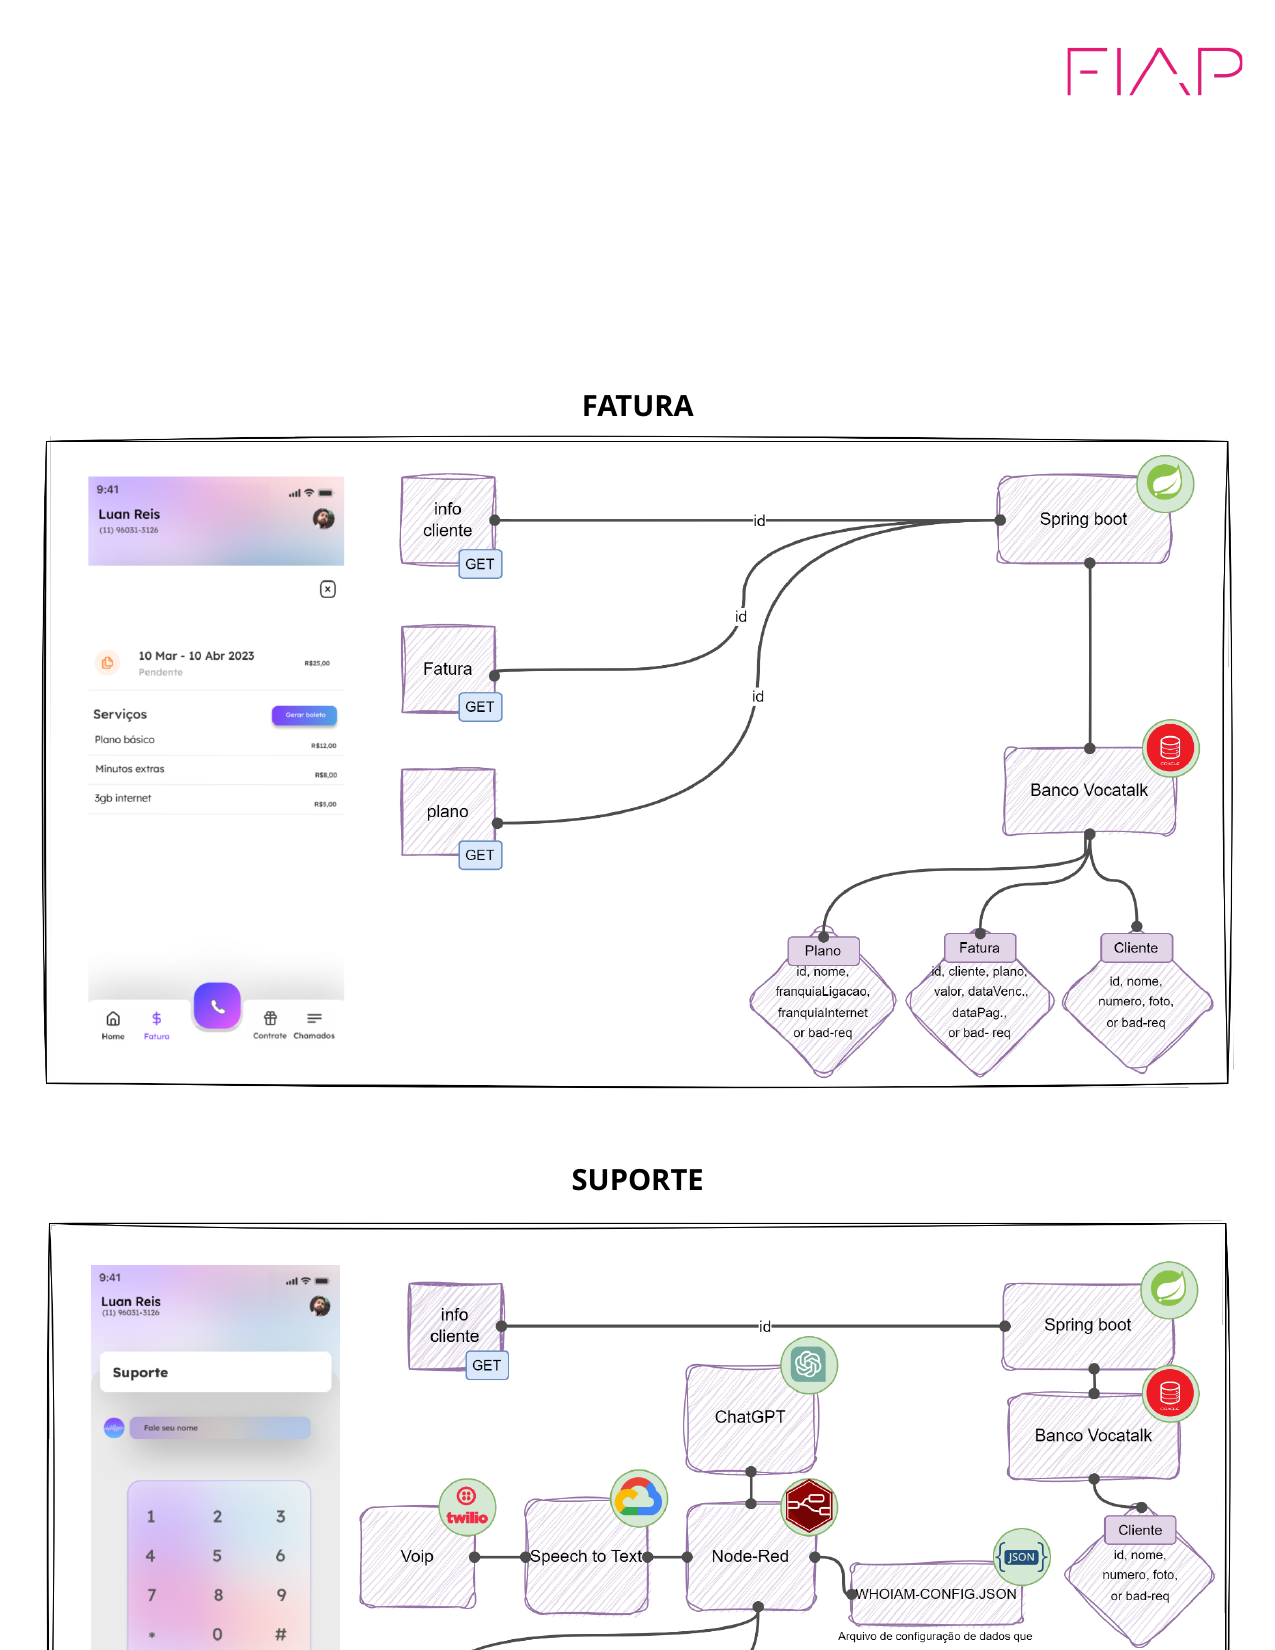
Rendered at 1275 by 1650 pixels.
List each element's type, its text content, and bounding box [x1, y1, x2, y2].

text FATURA [177, 386, 1098, 425]
picture [34, 1208, 1242, 1650]
text SUPORTE [177, 1159, 1098, 1198]
picture [31, 426, 1244, 1098]
picture [1067, 7, 1243, 135]
